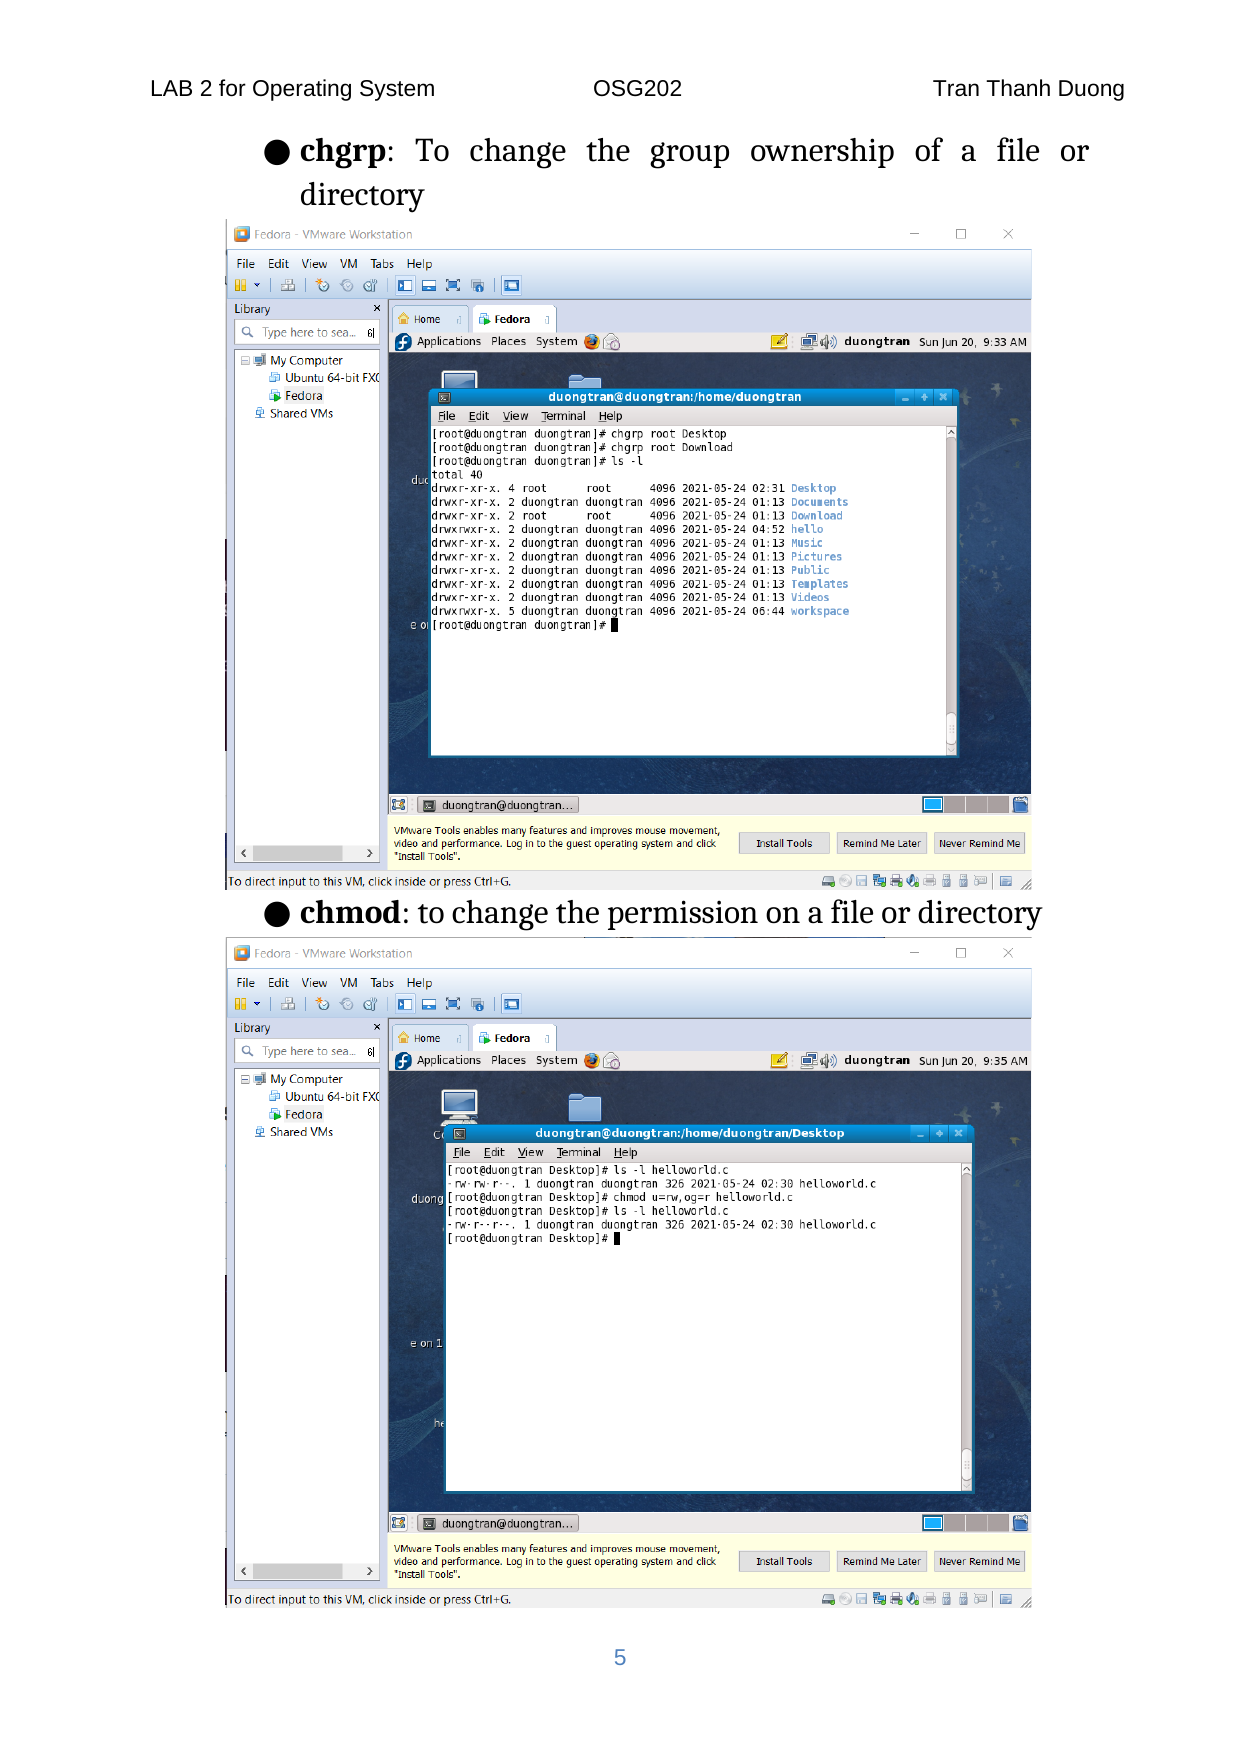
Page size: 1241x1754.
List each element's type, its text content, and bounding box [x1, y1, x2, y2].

list chmod: to change the permission on a file or directory [262, 893, 1090, 932]
picture [225, 219, 1032, 890]
list chgrp: To change the group ownership of a file or directory [262, 131, 1090, 213]
picture [225, 937, 1032, 1608]
